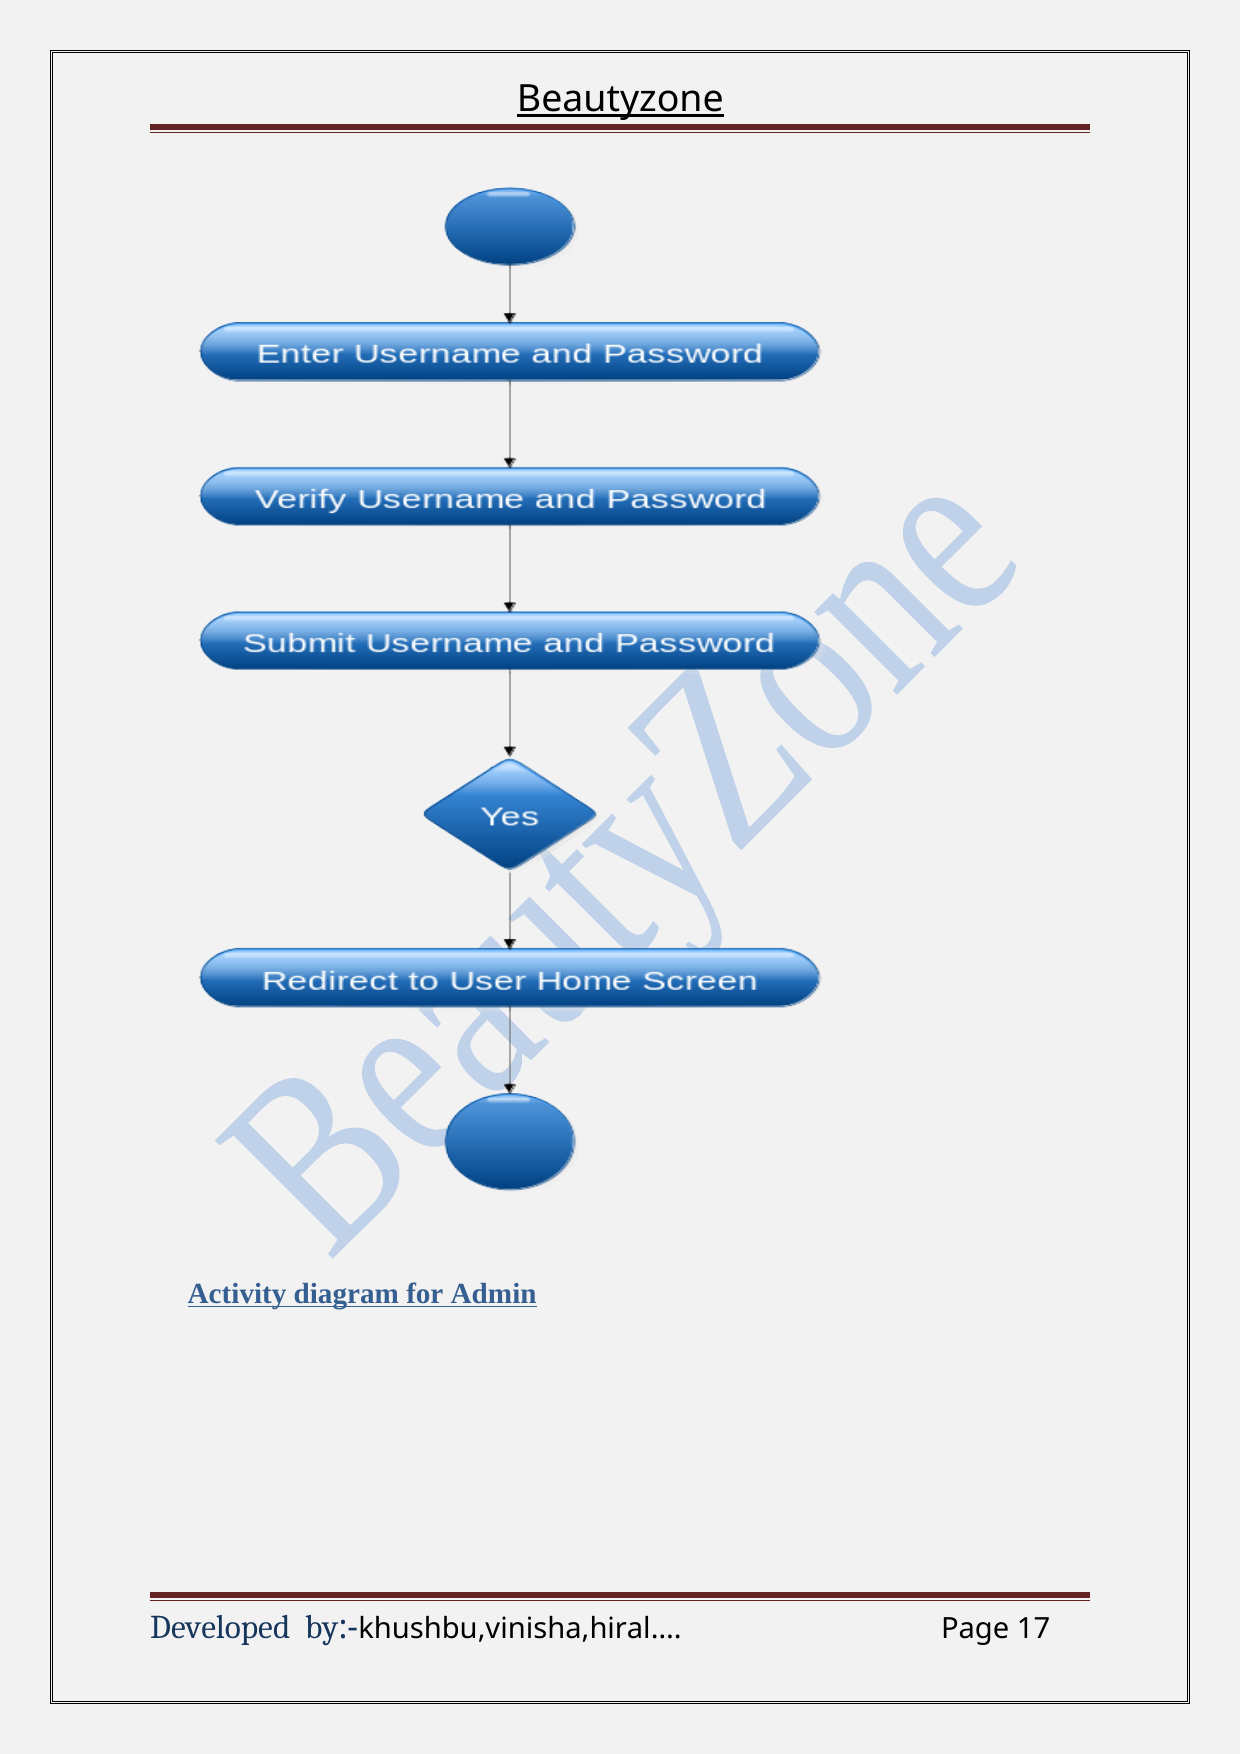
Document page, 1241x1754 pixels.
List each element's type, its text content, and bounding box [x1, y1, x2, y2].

text Activity diagram for Admin [187, 1277, 1090, 1310]
